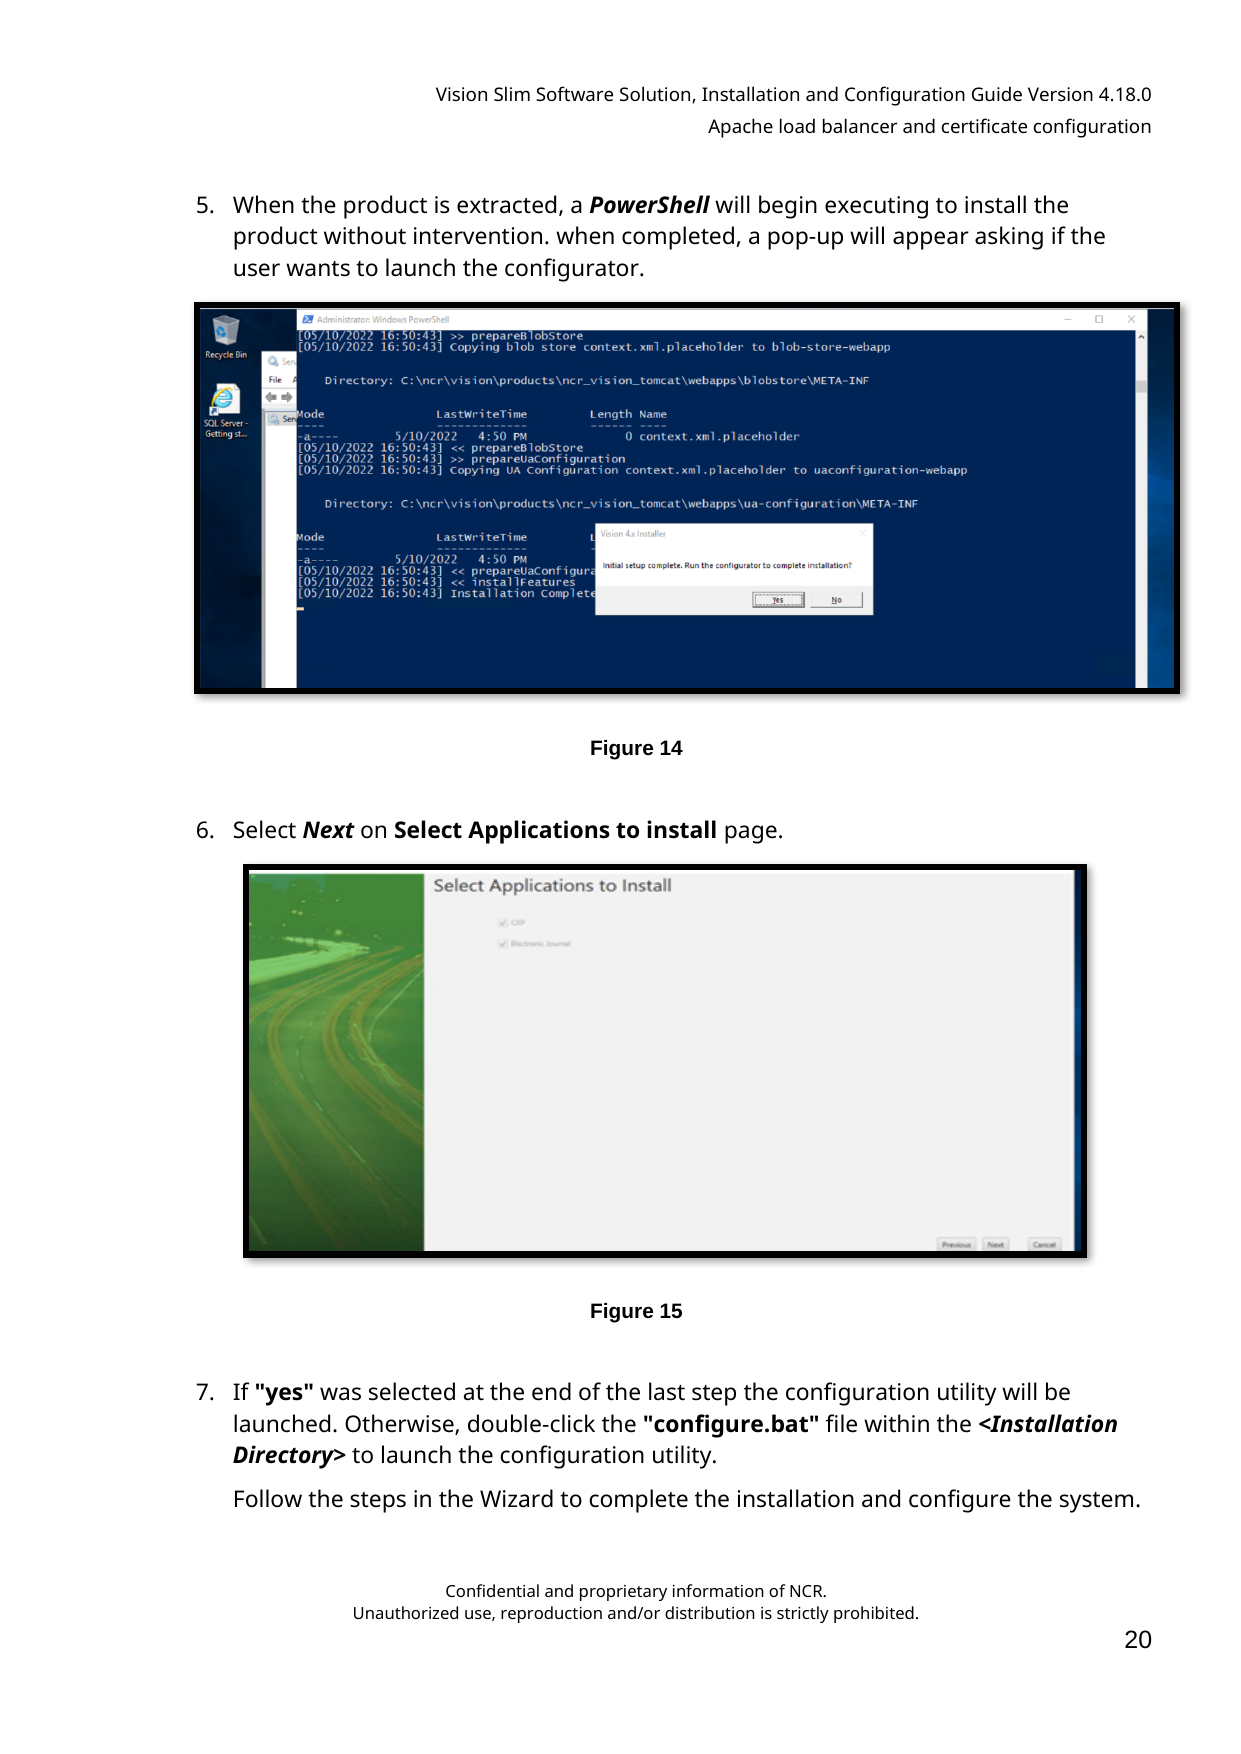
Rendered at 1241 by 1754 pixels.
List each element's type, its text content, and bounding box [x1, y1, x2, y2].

text Follow the steps in the Wizard to complete the installation and configure the system. [196, 1483, 1152, 1514]
list Select Next on Select Applications to install page. [196, 814, 1152, 845]
picture [249, 870, 1081, 1251]
list If "yes" was selected at the end of the last step the configuration utility will be launched. Otherwise, double-click the "configure.bat" file within the <Installation Directory> to launch the configuration utility. [196, 1376, 1152, 1470]
text Figure 14 [121, 736, 1152, 760]
text Figure 15 [121, 1298, 1152, 1322]
list When the product is extracted, a PowerShell will begin executing to install the product without intervention. when completed, a pop-up will appear asking if the user wants to launch the configurator. [196, 189, 1152, 283]
picture [200, 308, 1174, 688]
